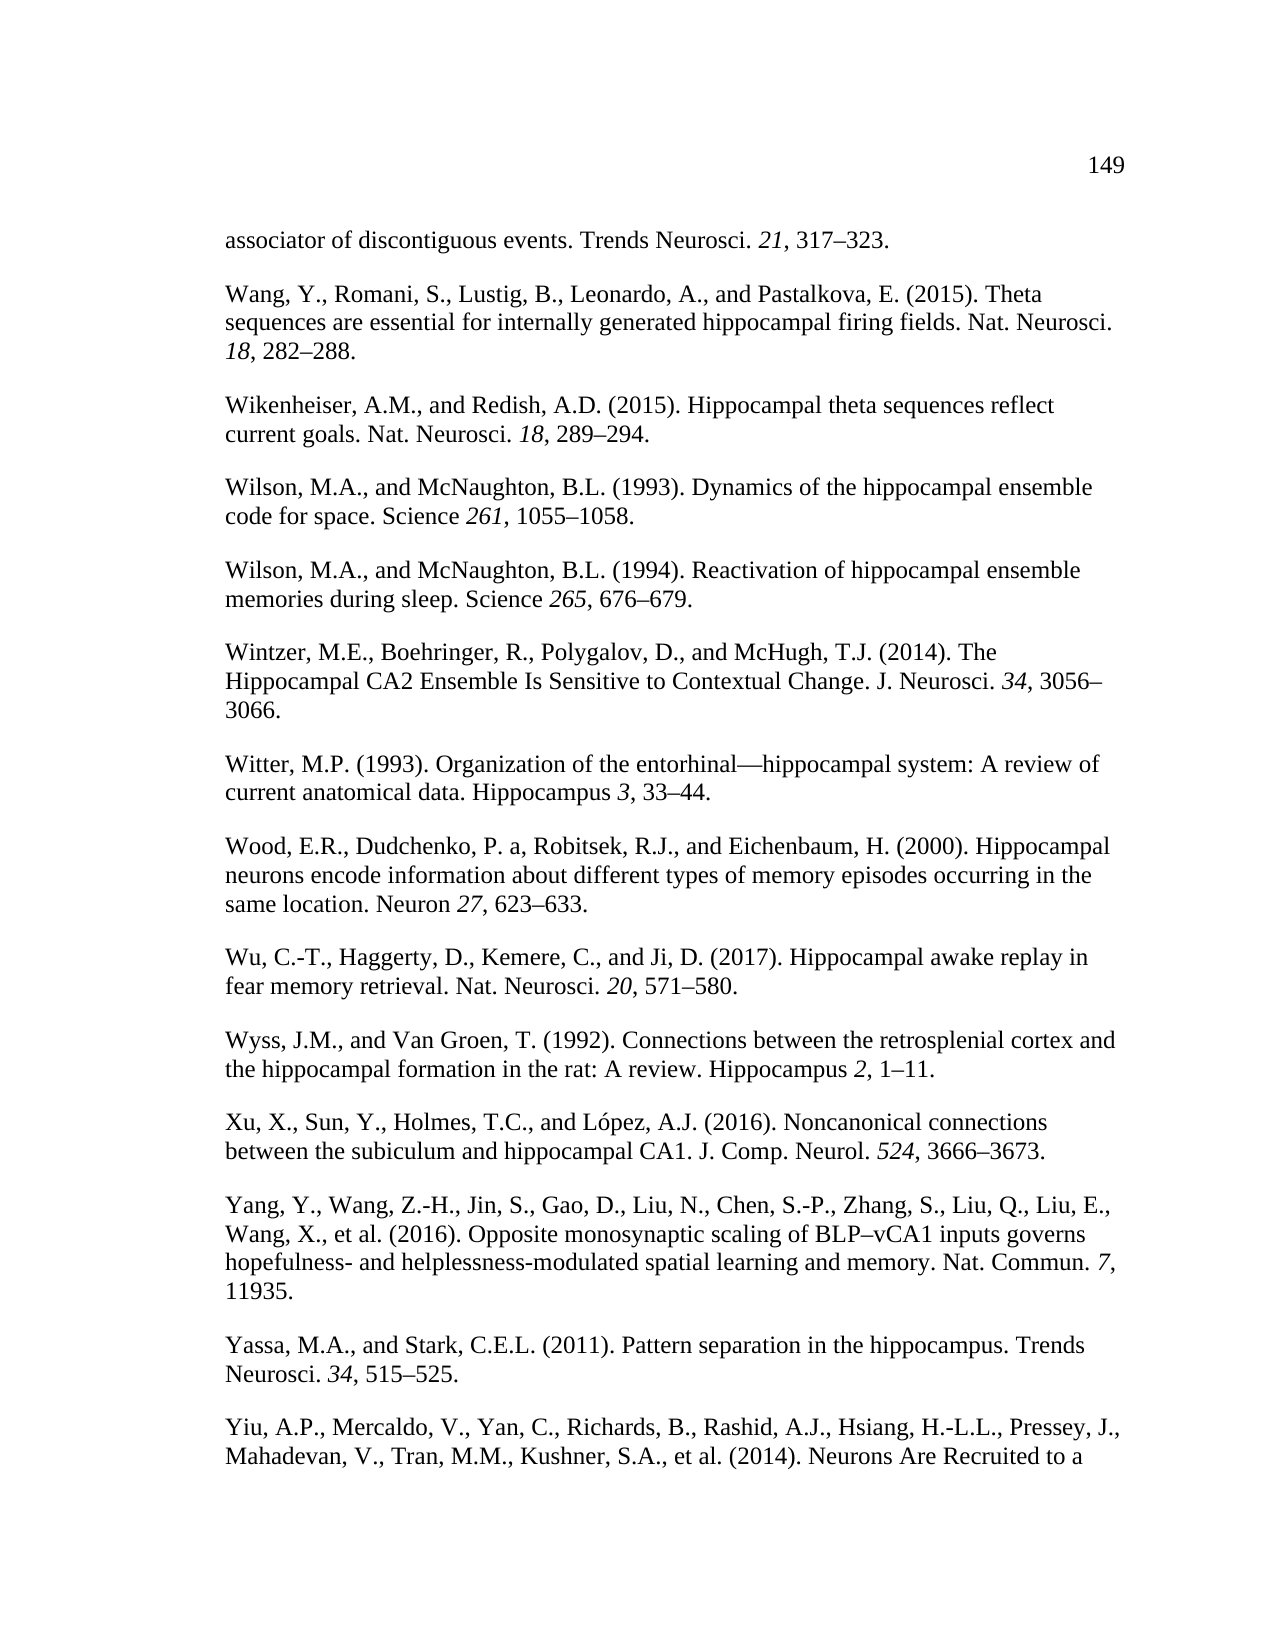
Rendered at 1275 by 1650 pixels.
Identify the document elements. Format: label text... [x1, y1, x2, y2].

text Wu, C.-T., Haggerty, D., Kemere, C., and Ji, D. (2017). Hippocampal awake replay in fear memory retrieval. Nat. Neurosci. 20, 571–580. [225, 942, 1125, 1000]
text Yassa, M.A., and Stark, C.E.L. (2011). Pattern separation in the hippocampus. Trends Neurosci. 34, 515–525. [225, 1330, 1125, 1387]
text Wang, Y., Romani, S., Lustig, B., Leonardo, A., and Pastalkova, E. (2015). Theta sequences are essential for internally generated hippocampal firing fields. Nat. Neurosci. 18, 282–288. [225, 279, 1125, 365]
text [225, 1412, 1125, 1470]
text Wikenheiser, A.M., and Redish, A.D. (2015). Hippocampal theta sequences reflect current goals. Nat. Neurosci. 18, 289–294. [225, 390, 1125, 447]
text Wilson, M.A., and McNaughton, B.L. (1993). Dynamics of the hippocampal ensemble code for space. Science 261, 1055–1058. [225, 472, 1125, 530]
text Wood, E.R., Dudchenko, P. a, Robitsek, R.J., and Eichenbaum, H. (2000). Hippocampal neurons encode information about different types of memory episodes occurring in the same location. Neuron 27, 623–633. [225, 831, 1125, 917]
text Wintzer, M.E., Boehringer, R., Polygalov, D., and McHugh, T.J. (2014). The Hippocampal CA2 Ensemble Is Sensitive to Contextual Change. J. Neurosci. 34, 3056–3066. [225, 637, 1125, 724]
text Wyss, J.M., and Van Groen, T. (1992). Connections between the retrosplenial cortex and the hippocampal formation in the rat: A review. Hippocampus 2, 1–11. [225, 1025, 1125, 1082]
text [225, 225, 1125, 254]
text Witter, M.P. (1993). Organization of the entorhinal—hippocampal system: A review of current anatomical data. Hippocampus 3, 33–44. [225, 749, 1125, 806]
text Yang, Y., Wang, Z.-H., Jin, S., Gao, D., Liu, N., Chen, S.-P., Zhang, S., Liu, Q., Liu, E., Wang, X., et al. (2016). Opposite monosynaptic scaling of BLP–vCA1 inputs governs hopefulness- and helplessness-modulated spatial learning and memory. Nat. Commun. 7, 11935. [225, 1190, 1125, 1305]
text Wilson, M.A., and McNaughton, B.L. (1994). Reactivation of hippocampal ensemble memories during sleep. Science 265, 676–679. [225, 555, 1125, 612]
text Xu, X., Sun, Y., Holmes, T.C., and López, A.J. (2016). Noncanonical connections between the subiculum and hippocampal CA1. J. Comp. Neurol. 524, 3666–3673. [225, 1107, 1125, 1165]
